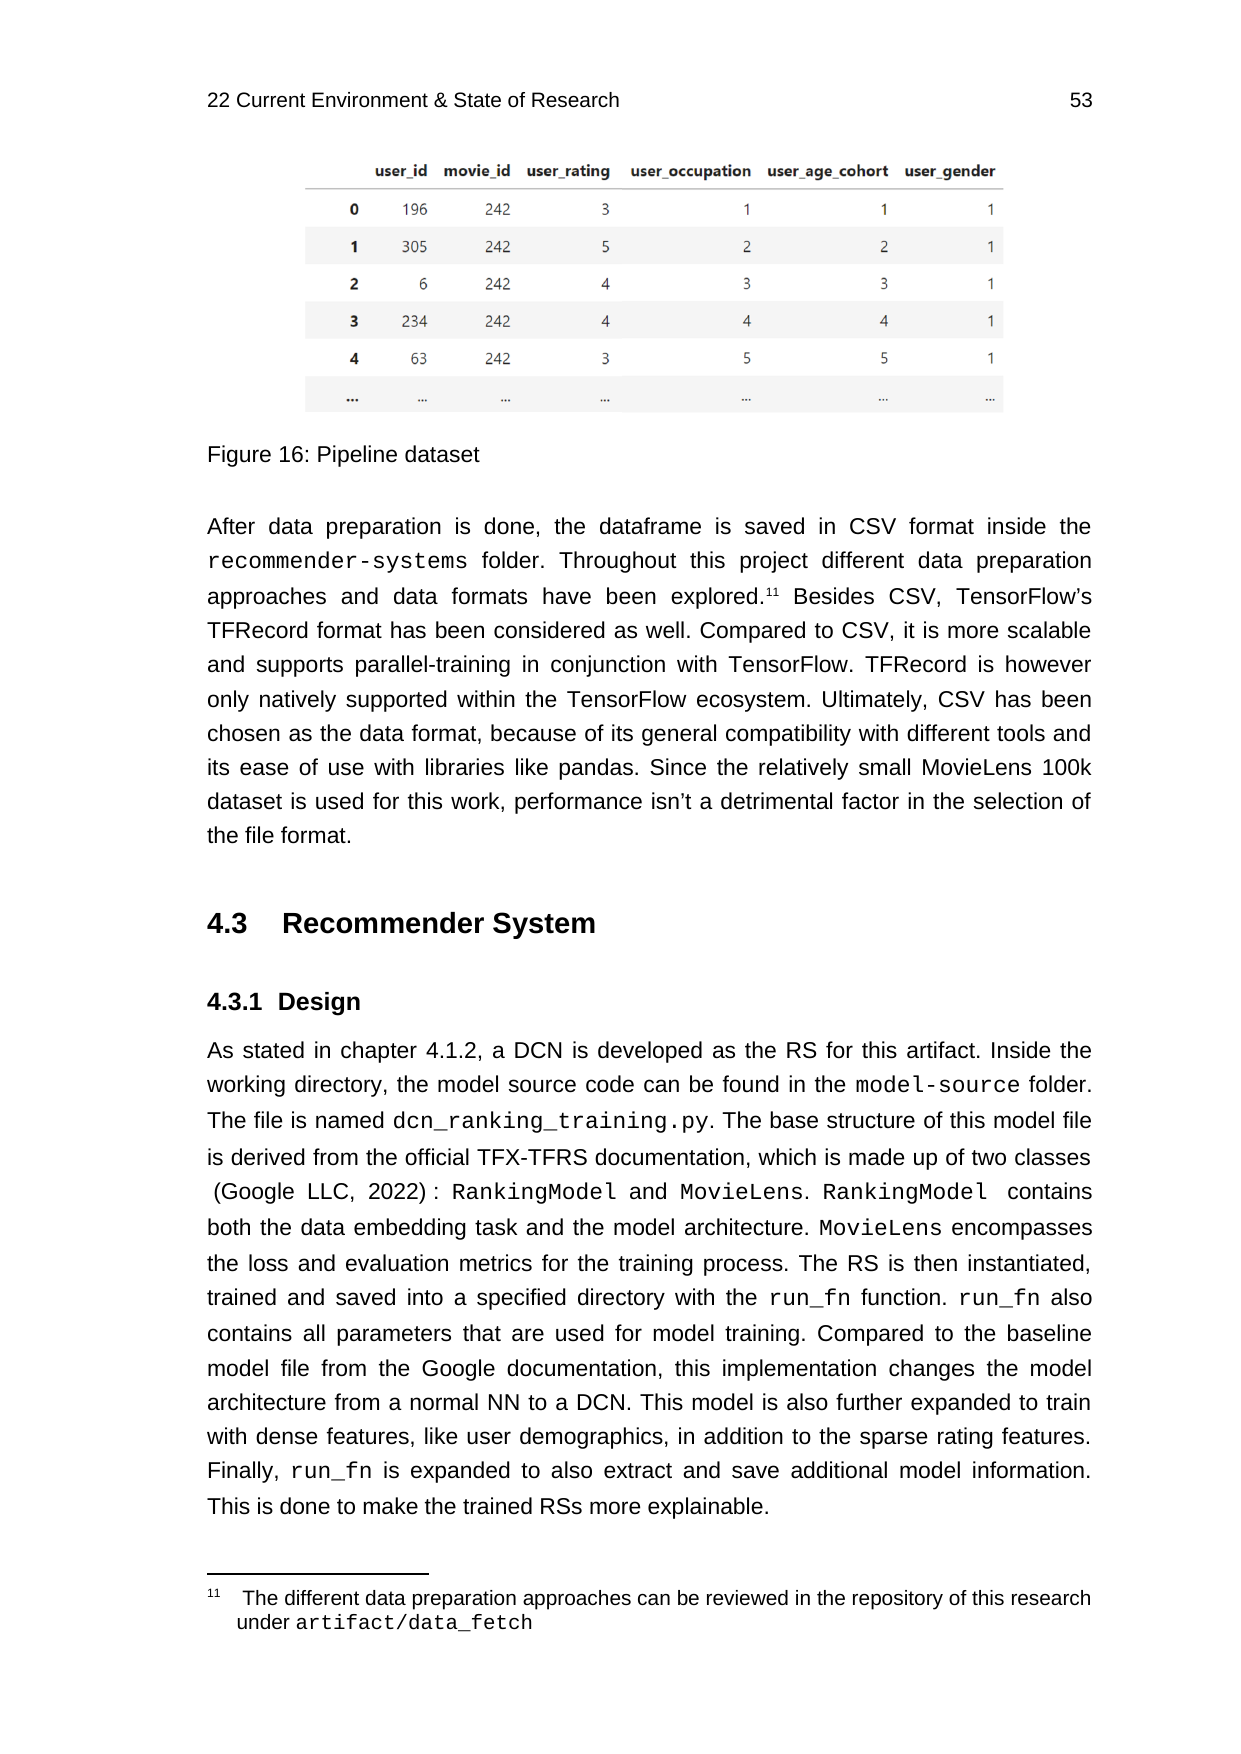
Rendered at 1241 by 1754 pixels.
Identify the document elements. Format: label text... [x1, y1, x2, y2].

text As stated in chapter 4.1.2, a DCN is developed as the RS for this artifact. Inside the working directory, the model source code can be found in the model-source folder. The file is named dcn_ranking_training.py. The base structure of this model file is derived from the official TFX-TFRS documentation, which is made up of two classes : RankingModel and MovieLens. RankingModel contains both the data embedding task and the model architecture. MovieLens encompasses the loss and evaluation metrics for the training process. The RS is then instantiated, trained and saved into a specified directory with the run_fn function. run_fn also contains all parameters that are used for model training. Compared to the baseline model file from the Google documentation, this implementation changes the model architecture from a normal NN to a DCN. This model is also further expanded to train with dense features, like user demographics, in addition to the sparse rating features. Finally, run_fn is expanded to also extract and save additional model information. This is done to make the trained RSs more explainable. [207, 1037, 1092, 1519]
text Figure 16: Pipeline dataset [207, 441, 1092, 467]
subtitle Design [207, 987, 1092, 1016]
picture [206, 147, 1093, 421]
subtitle Recommender System [207, 906, 1092, 940]
text After data preparation is done, the dataframe is saved in CSV format inside the recommender-systems folder. Throughout this project different data preparation approaches and data formats have been explored. Besides CSV, TensorFlow’s TFRecord format has been considered as well. Compared to CSV, it is more scalable and supports parallel-training in conjunction with TensorFlow. TFRecord is however only natively supported within the TensorFlow ecosystem. Ultimately, CSV has been chosen as the data format, because of its general compatibility with different tools and its ease of use with libraries like pandas. Since the relatively small MovieLens 100k dataset is used for this work, performance isn’t a detrimental factor in the selection of the file format. [207, 513, 1092, 848]
